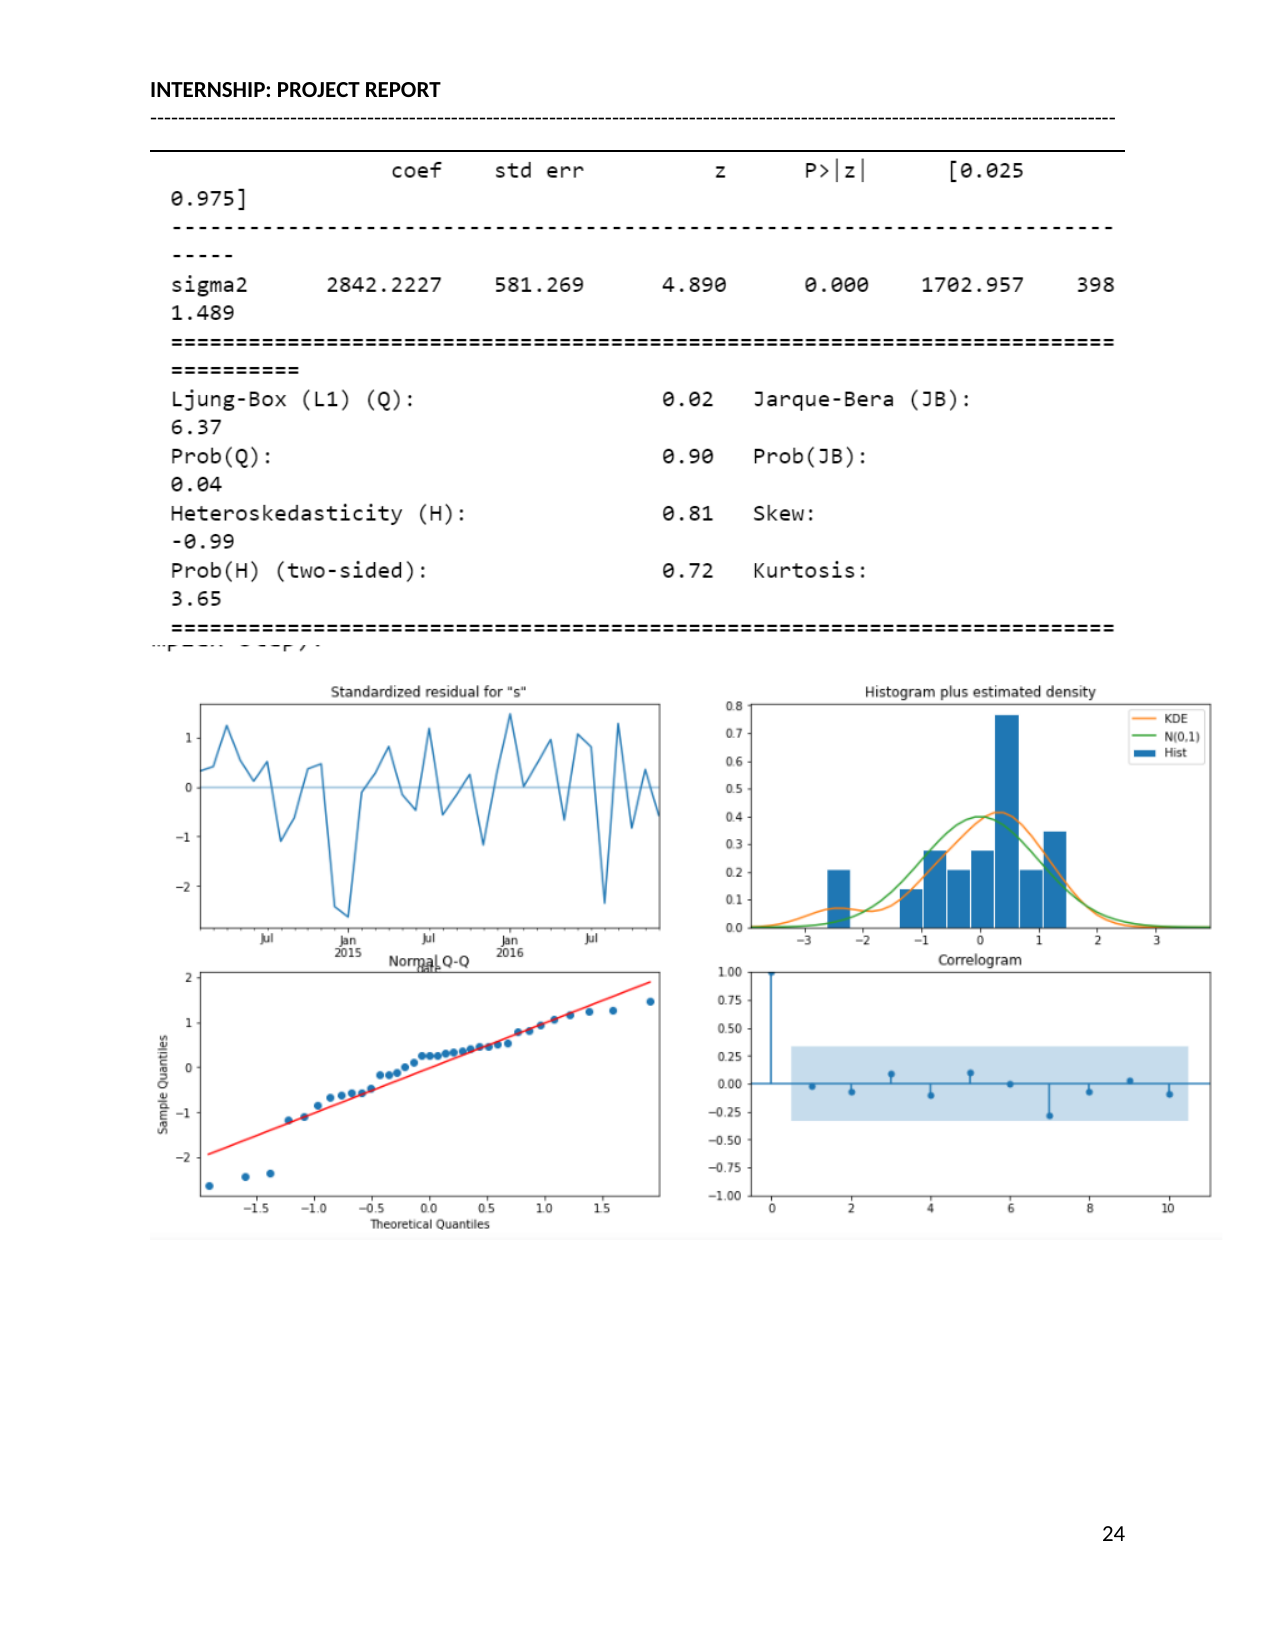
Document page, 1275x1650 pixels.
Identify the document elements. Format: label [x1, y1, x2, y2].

picture [150, 153, 1223, 1240]
